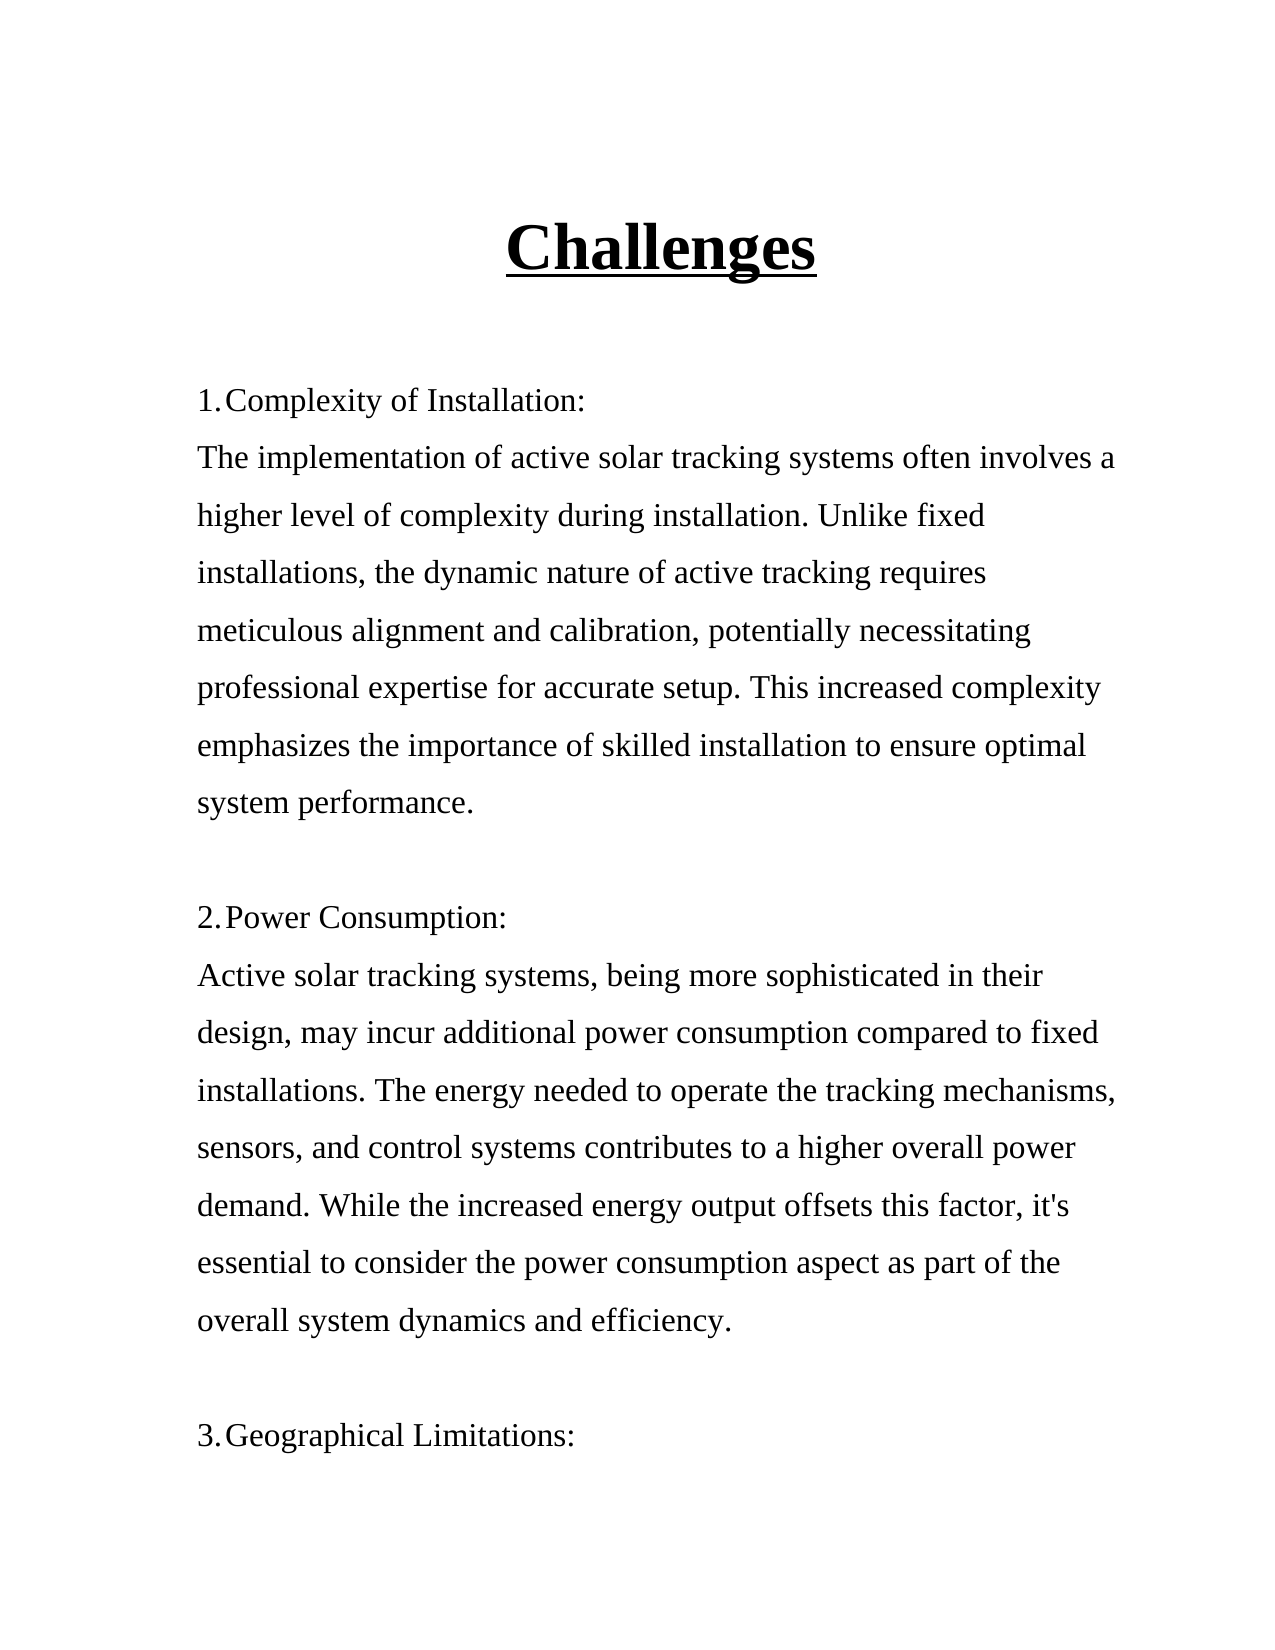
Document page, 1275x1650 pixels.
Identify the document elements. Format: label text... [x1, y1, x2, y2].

text Challenges [197, 207, 1125, 284]
list Power Consumption: [197, 897, 1125, 936]
list Geographical Limitations: [197, 1415, 1125, 1453]
text The implementation of active solar tracking systems often involves a higher level of complexity during installation. Unlike fixed installations, the dynamic nature of active tracking requires meticulous alignment and calibration, potentially necessitating professional expertise for accurate setup. This increased complexity emphasizes the importance of skilled installation to ensure optimal system performance. [197, 437, 1125, 821]
text Active solar tracking systems, being more sophisticated in their design, may incur additional power consumption compared to fixed installations. The energy needed to operate the tracking mechanisms, sensors, and control systems contributes to a higher overall power demand. While the increased energy output offsets this factor, it's essential to consider the power consumption aspect as part of the overall system dynamics and efficiency. [197, 955, 1125, 1338]
list Complexity of Installation: [197, 380, 1125, 418]
